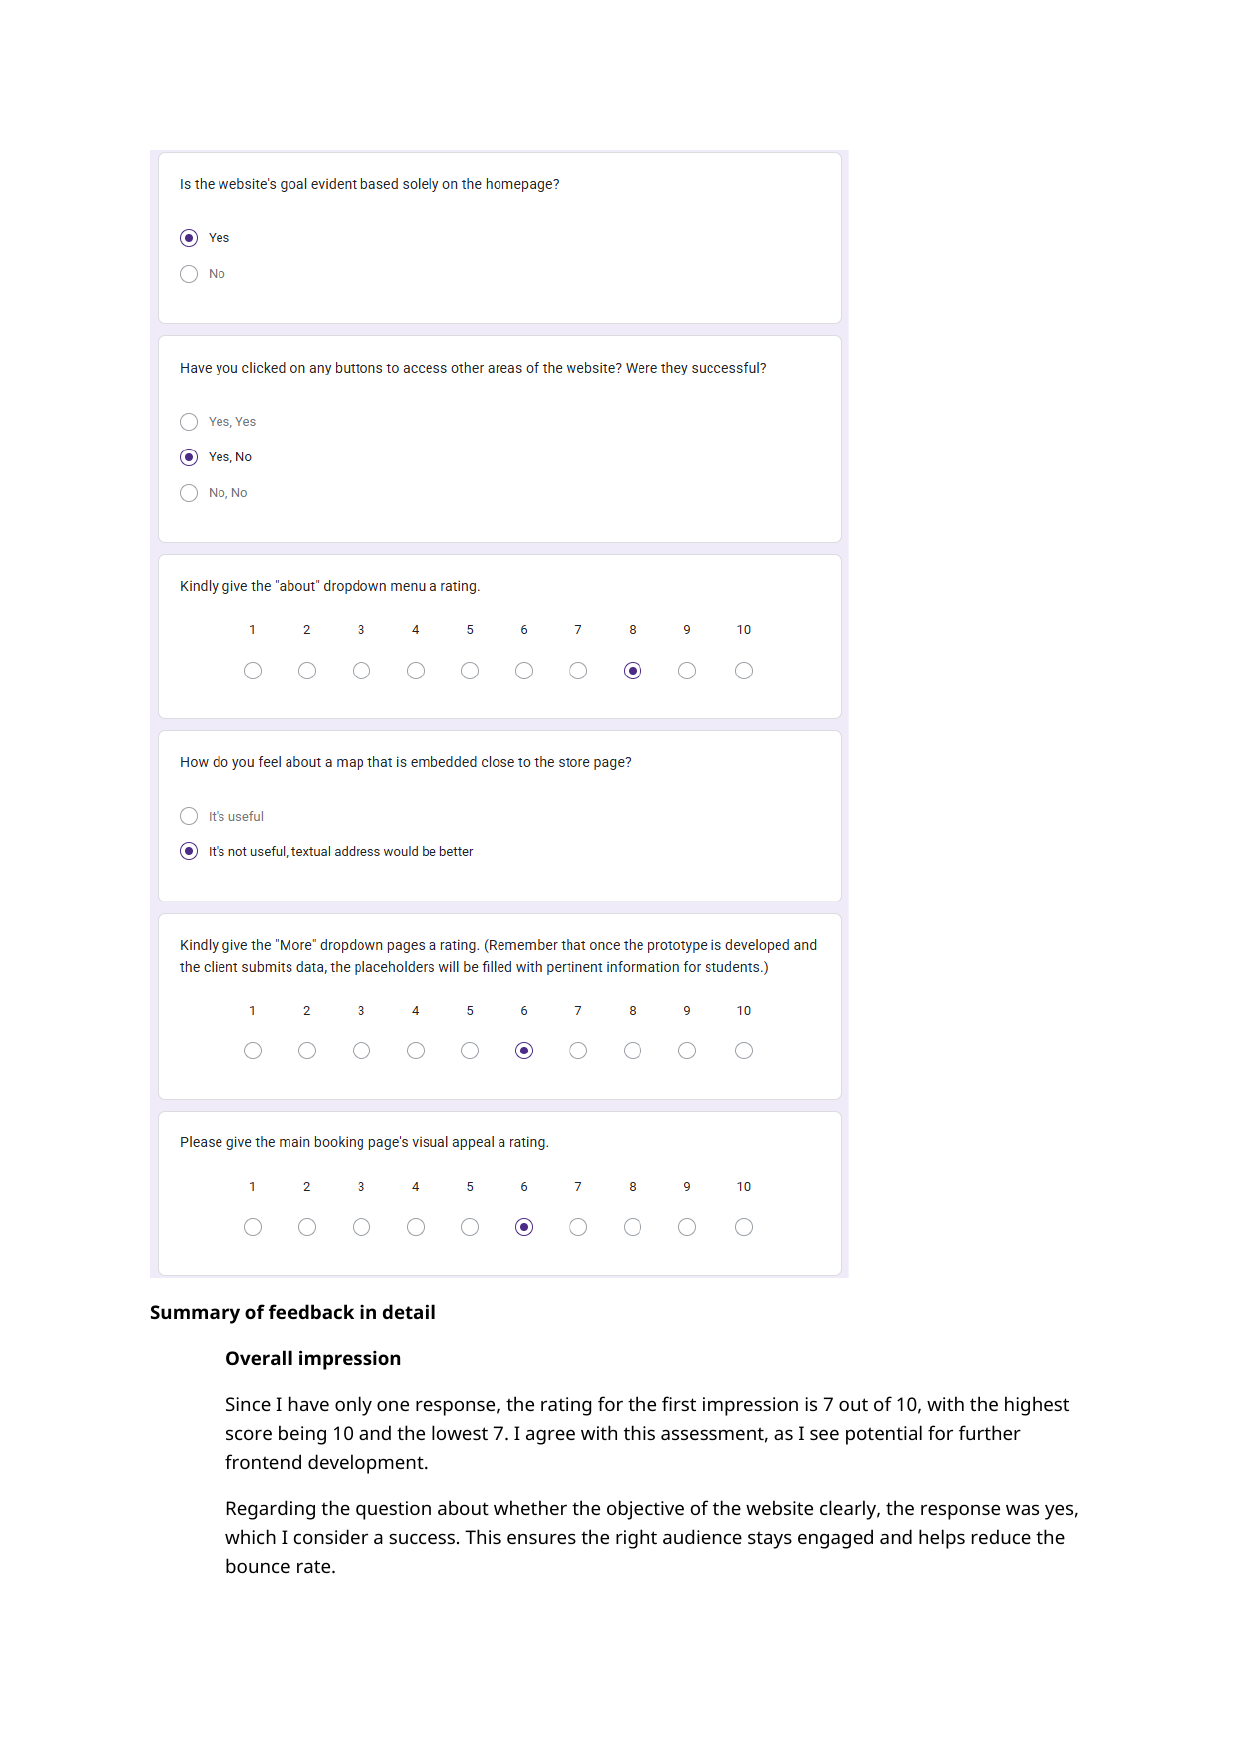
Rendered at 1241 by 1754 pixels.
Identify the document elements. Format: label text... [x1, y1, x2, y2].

picture [150, 150, 849, 1278]
text Regarding the question about whether the objective of the website clearly, the response was yes, which I consider a success. This ensures the right audience stays engaged and helps reduce the bounce rate. [225, 1495, 1090, 1579]
text Summary of feedback in detail [150, 1299, 1090, 1324]
text Overall impression [225, 1345, 1090, 1370]
text Since I have only one response, the rating for the first impression is 7 out of 10, with the highest score being 10 and the lowest 7. I agree with this assessment, as I see potential for further frontend development. [225, 1391, 1090, 1475]
